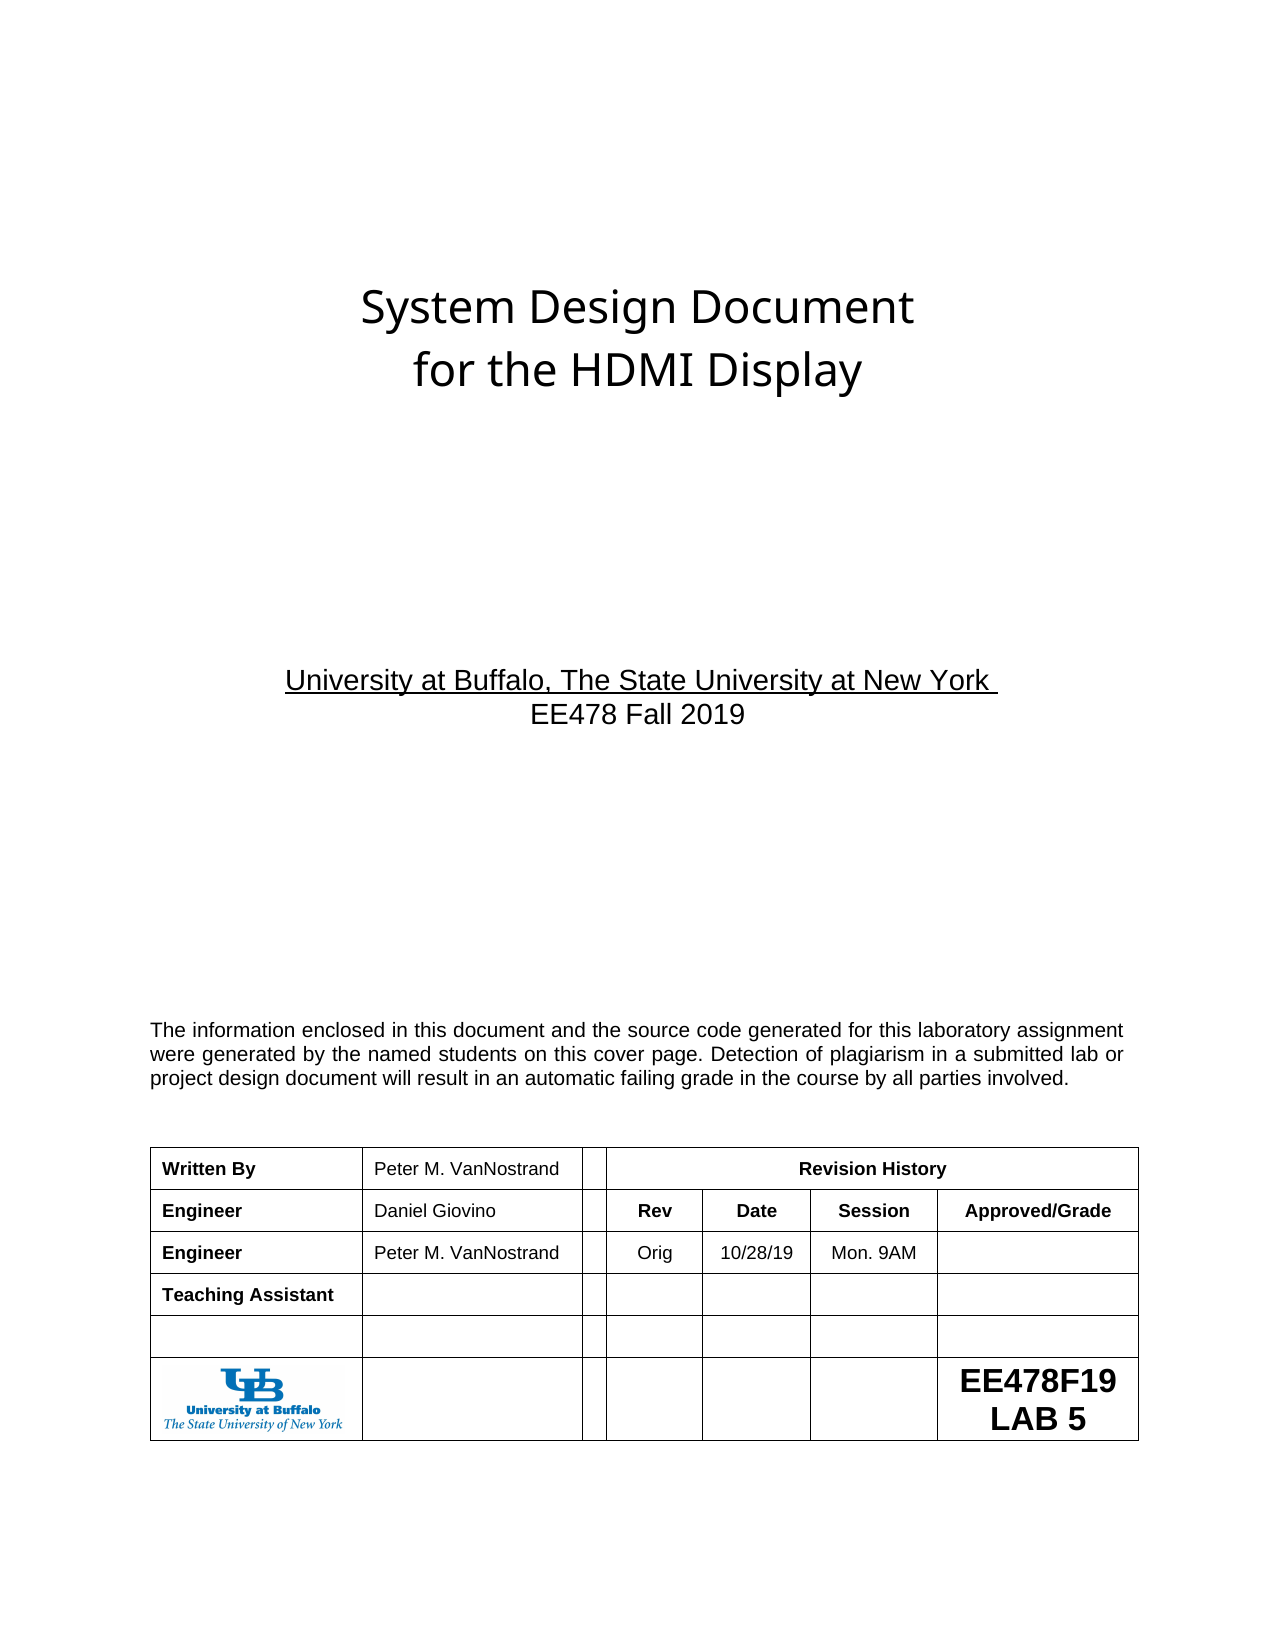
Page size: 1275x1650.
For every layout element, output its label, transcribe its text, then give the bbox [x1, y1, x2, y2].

table_cell Daniel Giovino [363, 1190, 582, 1231]
table_cell [607, 1358, 702, 1440]
table_cell [703, 1358, 810, 1440]
table_cell Mon. 9AM [811, 1232, 937, 1273]
table_cell Approved/Grade [938, 1190, 1138, 1231]
text System Design Document [150, 275, 1125, 337]
table_cell [363, 1316, 582, 1357]
table_cell [583, 1274, 606, 1315]
table_cell [938, 1274, 1138, 1315]
table_cell 10/28/19 [703, 1232, 810, 1273]
table_cell [811, 1274, 937, 1315]
text for the HDMI Display [150, 337, 1125, 399]
table_cell [151, 1316, 362, 1357]
table_cell [583, 1316, 606, 1357]
table_cell [607, 1274, 702, 1315]
table_cell [363, 1274, 582, 1315]
table_cell [607, 1316, 702, 1357]
table_cell [363, 1358, 582, 1440]
table_cell [938, 1232, 1138, 1273]
table_cell EE478F19 LAB 5 [938, 1358, 1138, 1440]
table_cell Engineer [151, 1190, 362, 1231]
table_cell [938, 1316, 1138, 1357]
picture [161, 1365, 346, 1434]
table_cell [703, 1274, 810, 1315]
table_cell Rev [607, 1190, 702, 1231]
table_header Peter M. VanNostrand [363, 1148, 582, 1189]
table_header Revision History [607, 1148, 1138, 1189]
table_cell Peter M. VanNostrand [363, 1232, 582, 1273]
table_cell Engineer [151, 1232, 362, 1273]
table_cell [583, 1190, 606, 1231]
table_cell Orig [607, 1232, 702, 1273]
table_cell [583, 1358, 606, 1440]
table_cell [811, 1358, 937, 1440]
table_cell Date [703, 1190, 810, 1231]
text EE478 Fall 2019 [150, 697, 1125, 730]
table_cell [703, 1316, 810, 1357]
text University at Buffalo, The State University at New York [150, 663, 1125, 697]
table_header Written By [151, 1148, 362, 1189]
table_cell Teaching Assistant [151, 1274, 362, 1315]
table_cell [151, 1358, 362, 1440]
table_cell [811, 1316, 937, 1357]
table_cell [583, 1232, 606, 1273]
table_cell Session [811, 1190, 937, 1231]
table_header [583, 1148, 606, 1189]
text The information enclosed in this document and the source code generated for this laboratory assignment were generated by the named students on this cover page. Detection of plagiarism in a submitted lab or project design document will result in an automatic failing grade in the course by all parties involved. [150, 1018, 1125, 1089]
